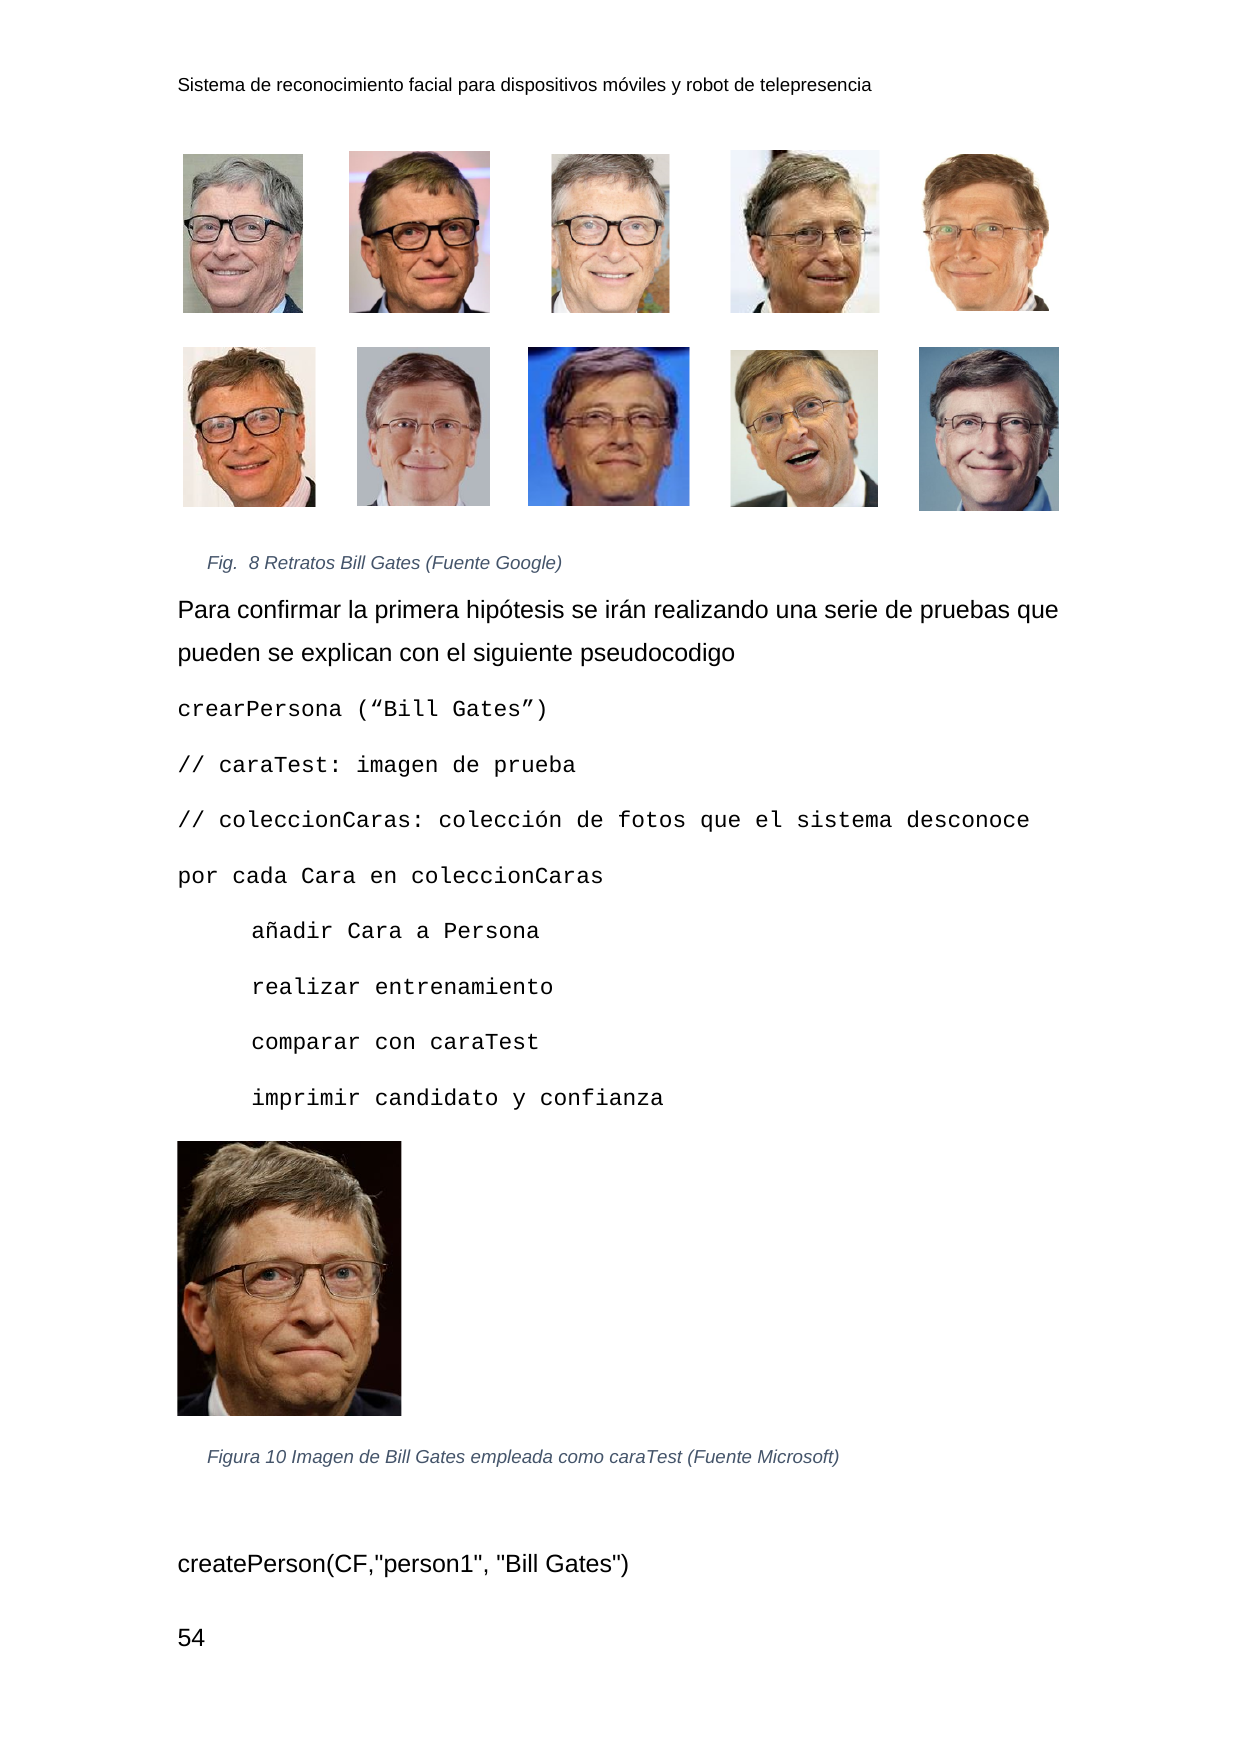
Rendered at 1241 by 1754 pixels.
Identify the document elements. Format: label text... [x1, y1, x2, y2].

text Figura 10 Imagen de Bill Gates empleada como caraTest (Fuente Microsoft) [177, 1446, 1063, 1468]
picture [177, 1141, 402, 1416]
text realizar entrenamiento [177, 975, 1063, 1001]
text añadir Cara a Persona [177, 919, 1063, 946]
picture [177, 147, 1063, 522]
text por cada Cara en coleccionCaras [177, 864, 1063, 890]
text createPerson(CF,"person1", "Bill Gates") [177, 1548, 1063, 1577]
text // caraTest: imagen de prueba [177, 753, 1063, 779]
text comparar con caraTest [177, 1031, 1063, 1057]
text // coleccionCaras: colección de fotos que el sistema desconoce [177, 808, 1063, 834]
text crearPersona (“Bill Gates”) [177, 697, 1063, 723]
text Para confirmar la primera hipótesis se irán realizando una serie de pruebas que pueden se explican con el siguiente pseudocodigo [177, 594, 1063, 666]
text imprimir candidato y confianza [177, 1086, 1063, 1112]
